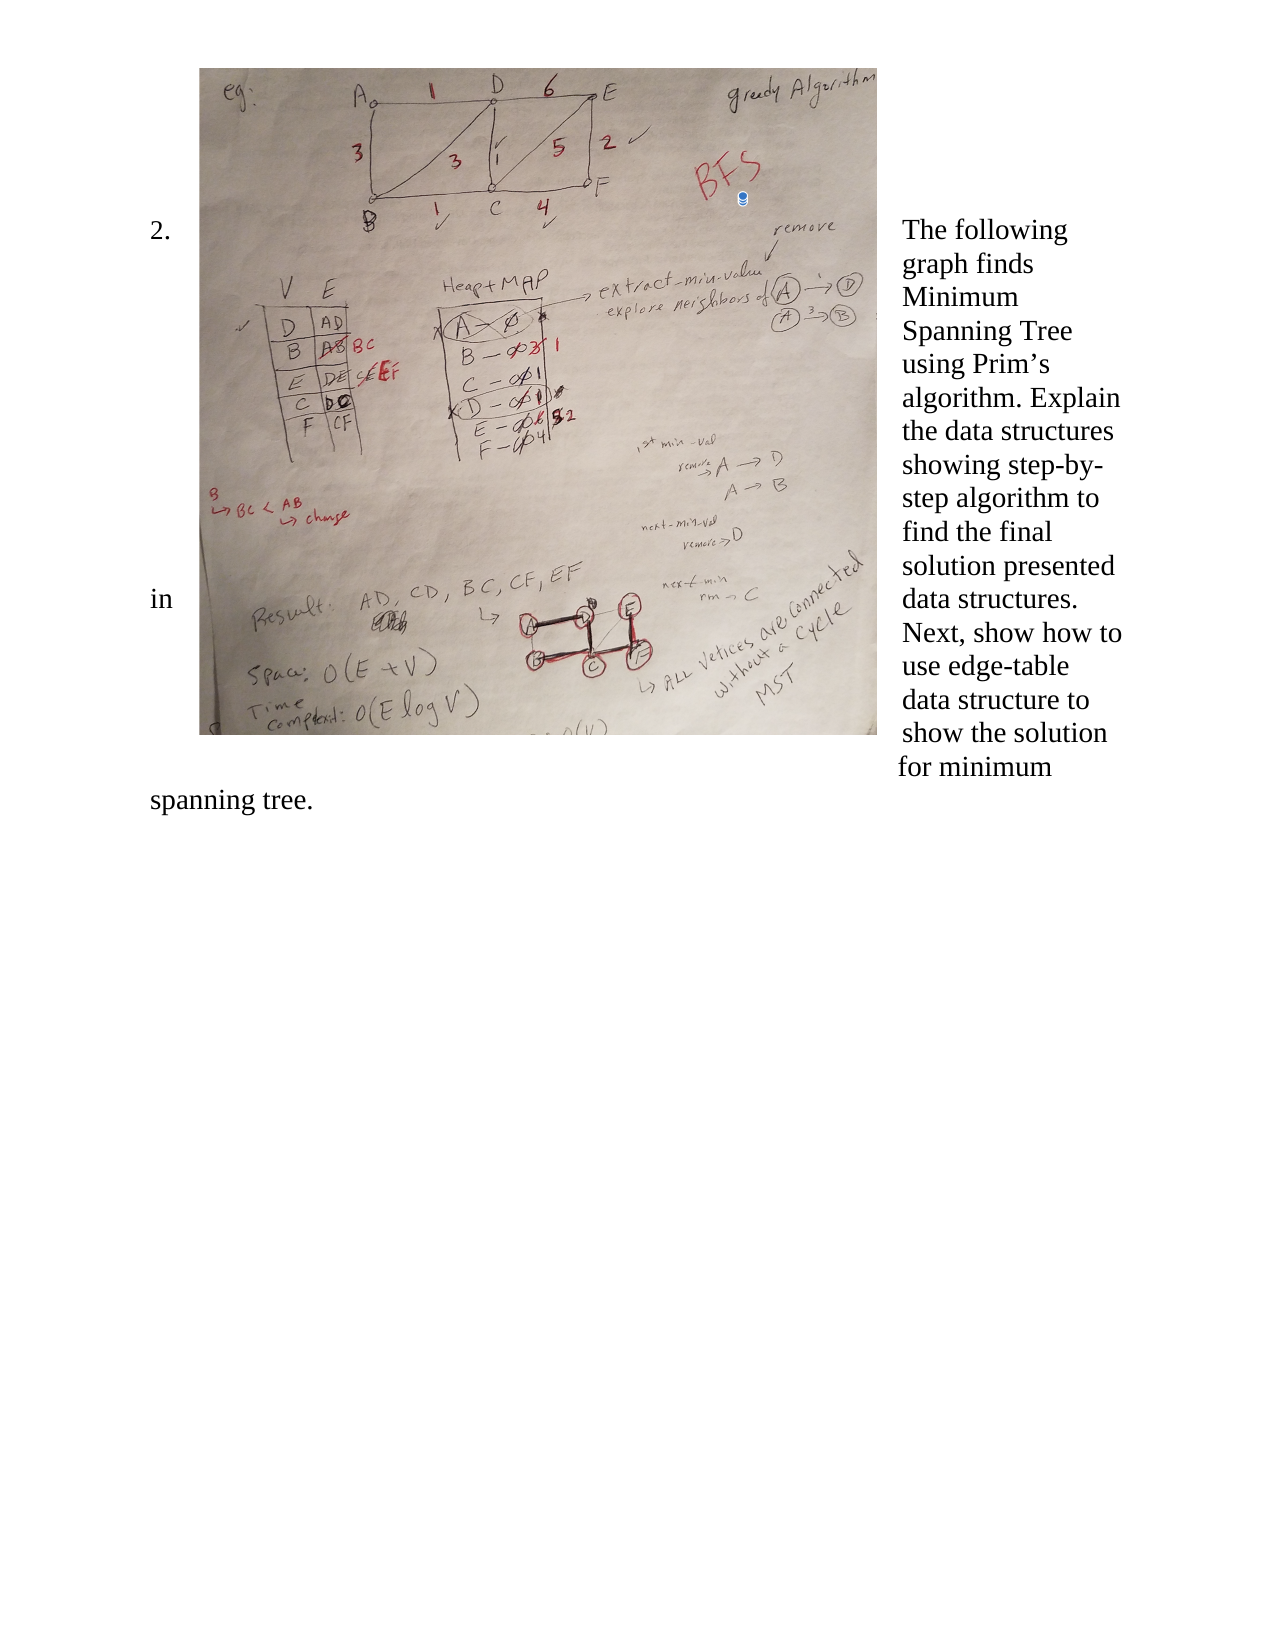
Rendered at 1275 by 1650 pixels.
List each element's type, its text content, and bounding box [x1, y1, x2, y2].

picture [198, 68, 877, 735]
text 2. The following graph finds Minimum Spanning Tree using Prim’s algorithm. Explain the data structures showing step-by-step algorithm to find the final solution presented in data structures. Next, show how to use edge-table data structure to show the solution for minimum spanning tree. [150, 212, 1125, 816]
